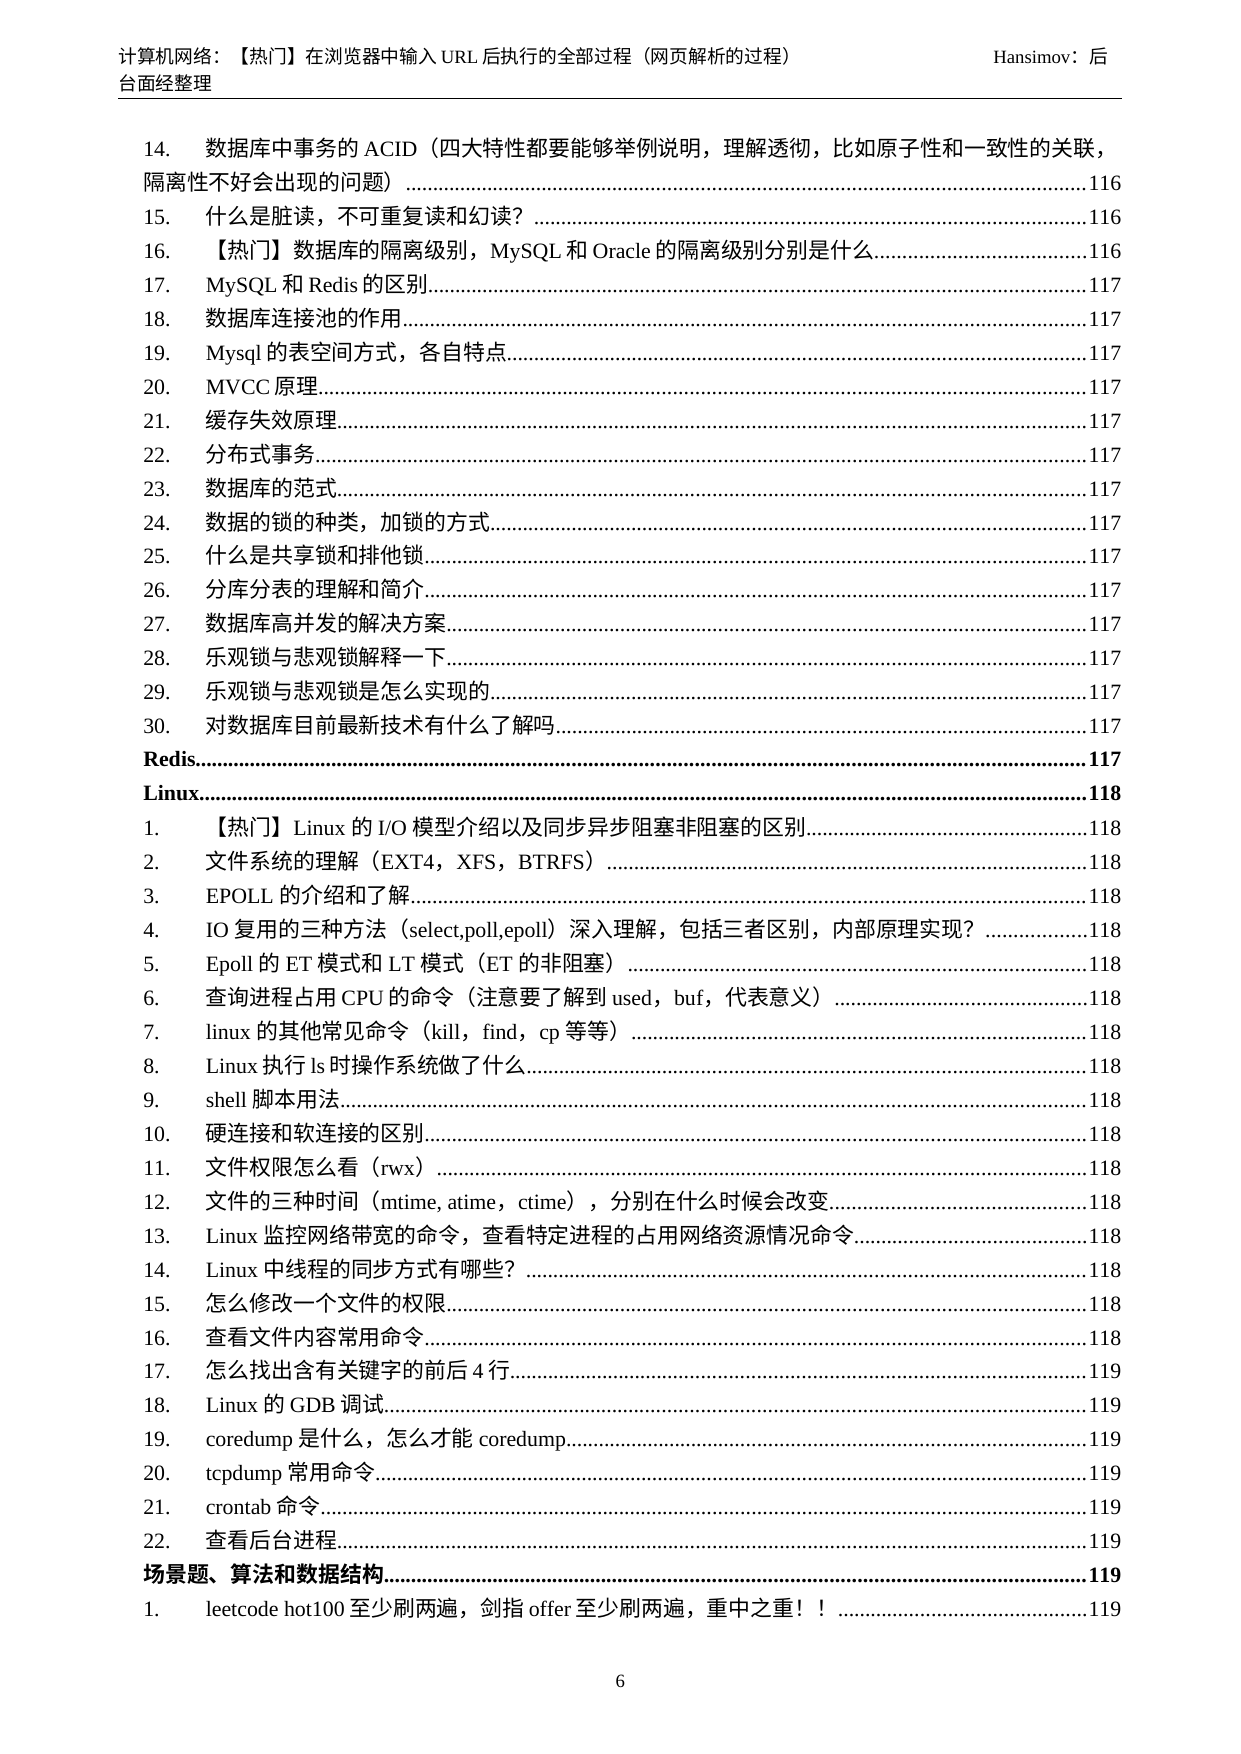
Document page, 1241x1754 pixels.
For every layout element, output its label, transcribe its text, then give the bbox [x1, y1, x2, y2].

text 22. 分布式事务 117 [143, 436, 1122, 469]
text Linux 118 [143, 775, 1097, 809]
text 23. 数据库的范式 117 [143, 469, 1122, 503]
text 15. 什么是脏读，不可重复读和幻读？ 116 [143, 198, 1122, 232]
text 25. 什么是共享锁和排他锁 117 [143, 537, 1122, 571]
text 30. 对数据库目前最新技术有什么了解吗 117 [143, 707, 1122, 741]
text 18. 数据库连接池的作用 117 [143, 300, 1122, 334]
text 7. linux 的其他常见命令（kill，find，cp 等等） 118 [143, 1013, 1122, 1047]
text 5. Epoll 的 ET 模式和 LT 模式（ET 的非阻塞） 118 [143, 945, 1122, 979]
text 15. 怎么修改一个文件的权限 118 [143, 1284, 1122, 1318]
text 6. 查询进程占用CPU的命令（注意要了解到 used，buf，代表意义） 118 [143, 979, 1122, 1013]
text 2. 文件系统的理解（EXT4，XFS，BTRFS） 118 [143, 843, 1122, 877]
text 19. Mysql的表空间方式，各自特点 117 [143, 334, 1122, 368]
text 16. 查看文件内容常用命令 118 [143, 1318, 1122, 1352]
text 8. Linux执行ls时操作系统做了什么 118 [143, 1047, 1122, 1081]
text 19. coredump 是什么，怎么才能 coredump 119 [143, 1420, 1122, 1454]
text 22. 查看后台进程 119 [143, 1522, 1122, 1556]
text 14. Linux 中线程的同步方式有哪些？ 118 [143, 1251, 1122, 1284]
text 1. 【热门】Linux 的 I/O 模型介绍以及同步异步阻塞非阻塞的区别 118 [143, 809, 1122, 843]
text 24. 数据的锁的种类，加锁的方式 117 [143, 503, 1122, 537]
text 21. 缓存失效原理 117 [143, 402, 1122, 436]
text 28. 乐观锁与悲观锁解释一下 117 [143, 639, 1122, 673]
text 4. IO 复用的三种方法（select,poll,epoll）深入理解，包括三者区别，内部原理实现？ 118 [143, 911, 1122, 945]
text 26. 分库分表的理解和简介 117 [143, 571, 1122, 605]
text 11. 文件权限怎么看（rwx） 118 [143, 1149, 1122, 1183]
text 16. 【热门】数据库的隔离级别，MySQL和Oracle的隔离级别分别是什么 116 [143, 232, 1122, 266]
text 14. 数据库中事务的 ACID（四大特性都要能够举例说明，理解透彻，比如原子性和一致性的关联，隔离性不好会出现的问题） 116 [143, 130, 1122, 198]
text 20. MVCC原理 117 [143, 368, 1122, 402]
text Redis 117 [143, 741, 1097, 775]
text 1. leetcode hot100至少刷两遍，剑指offer至少刷两遍，重中之重！！ 119 [143, 1590, 1122, 1624]
text 21. crontab 命令 119 [143, 1488, 1122, 1522]
text 3. EPOLL 的介绍和了解 118 [143, 877, 1122, 911]
text 10. 硬连接和软连接的区别 118 [143, 1115, 1122, 1149]
text 12. 文件的三种时间（mtime, atime，ctime），分别在什么时候会改变 118 [143, 1183, 1122, 1217]
text 27. 数据库高并发的解决方案 117 [143, 605, 1122, 639]
text 13. Linux 监控网络带宽的命令，查看特定进程的占用网络资源情况命令 118 [143, 1217, 1122, 1251]
text 9. shell 脚本用法 118 [143, 1081, 1122, 1115]
text 17. 怎么找出含有关键字的前后4行 119 [143, 1352, 1122, 1386]
text 20. tcpdump 常用命令 119 [143, 1454, 1122, 1488]
text 18. Linux 的GDB调试 119 [143, 1386, 1122, 1420]
text 场景题、算法和数据结构 119 [143, 1556, 1097, 1590]
text 17. MySQL和Redis的区别 117 [143, 266, 1122, 300]
text 29. 乐观锁与悲观锁是怎么实现的 117 [143, 673, 1122, 707]
